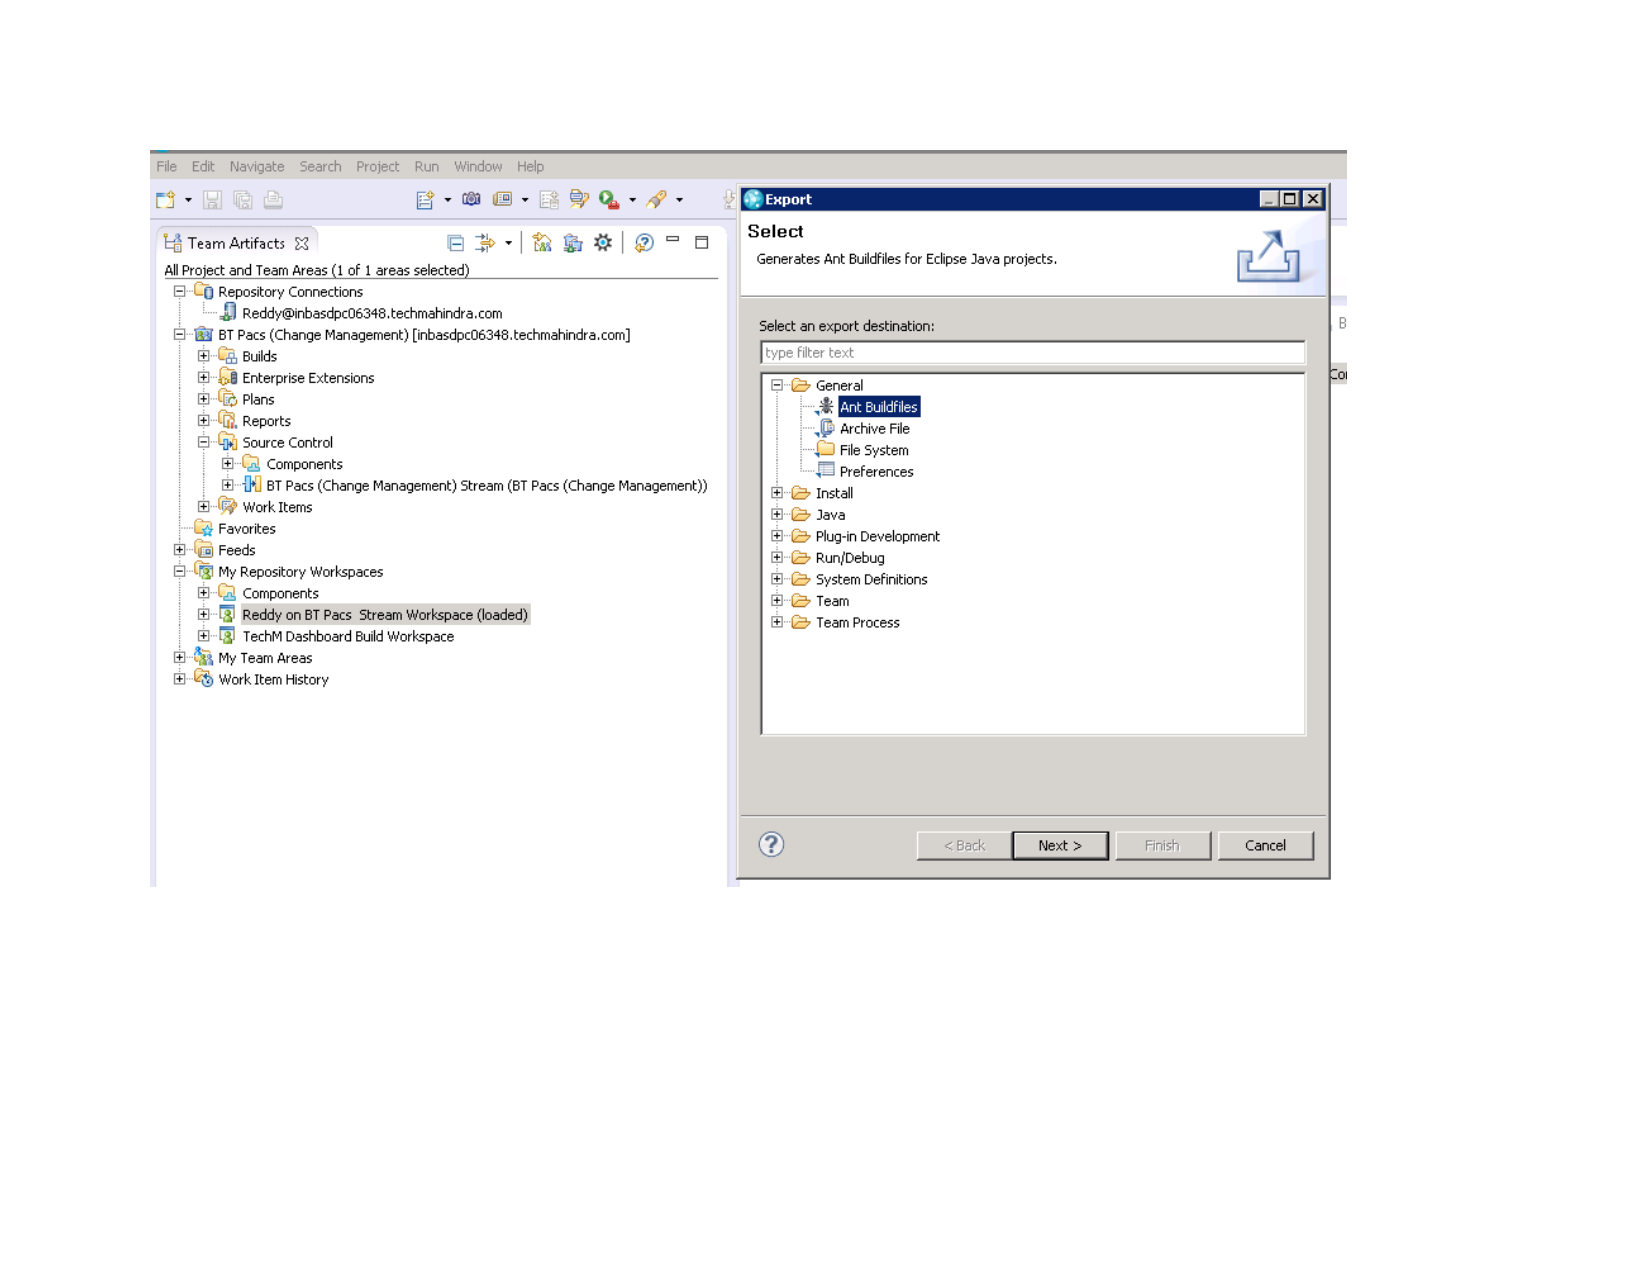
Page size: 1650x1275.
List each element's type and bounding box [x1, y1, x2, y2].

picture [150, 150, 1347, 887]
